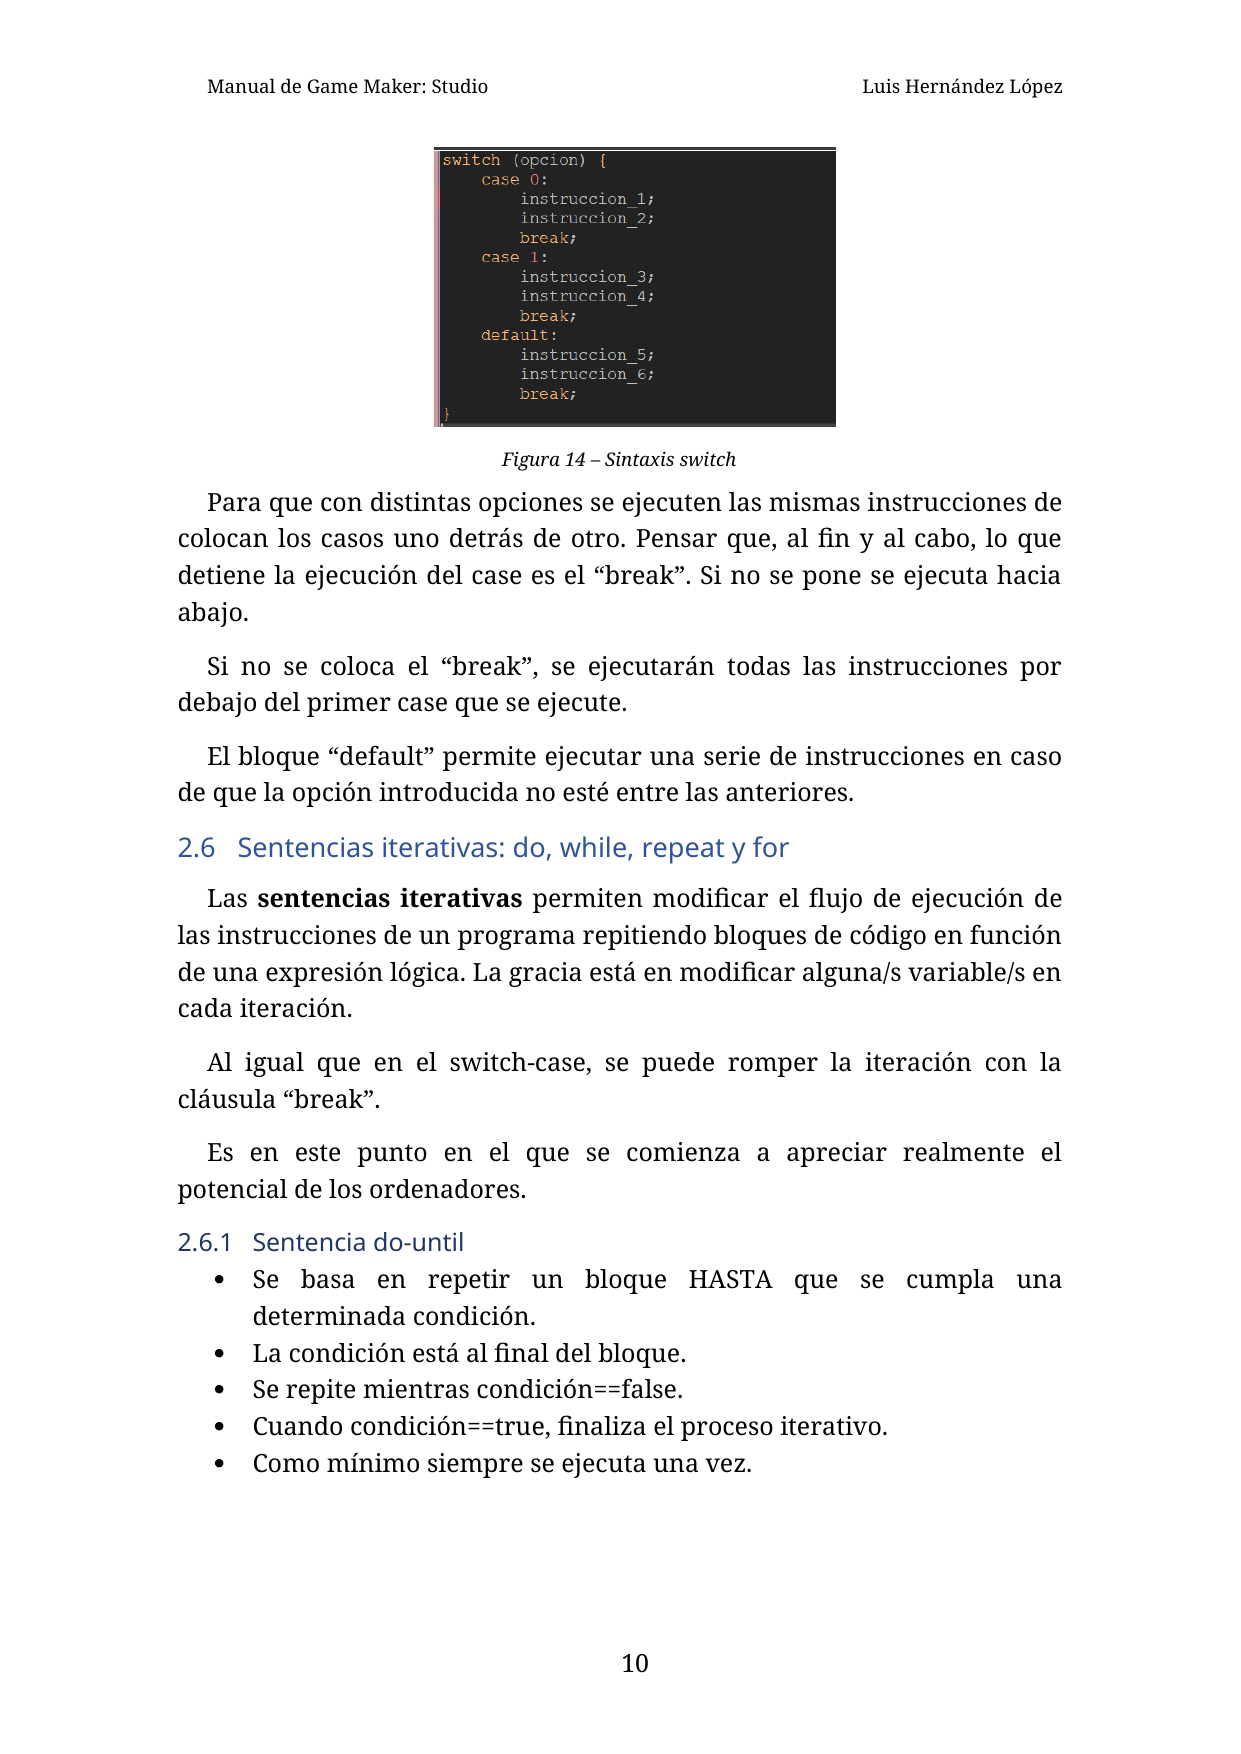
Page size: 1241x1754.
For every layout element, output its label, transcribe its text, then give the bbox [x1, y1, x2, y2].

list Cuando condición==true, finaliza el proceso iterativo. [215, 1409, 1063, 1443]
text Las sentencias iterativas permiten modificar el flujo de ejecución de las instrucciones de un programa repitiendo bloques de código en función de una expresión lógica. La gracia está en modificar alguna/s variable/s en cada iteración. [177, 881, 1063, 1025]
text Al igual que en el switch-case, se puede romper la iteración con la cláusula “break”. [177, 1044, 1063, 1115]
subtitle Sentencia do-until [177, 1225, 1063, 1259]
list Como mínimo siempre se ejecuta una vez. [215, 1446, 1063, 1480]
text El bloque “default” permite ejecutar una serie de instrucciones en caso de que la opción introducida no esté entre las anteriores. [177, 738, 1063, 809]
text Si no se coloca el “break”, se ejecutarán todas las instrucciones por debajo del primer case que se ejecute. [177, 648, 1063, 719]
list Se repite mientras condición==false. [215, 1372, 1063, 1406]
subtitle Sentencias iterativas: do, while, repeat y for [177, 828, 1063, 865]
list La condición está al final del bloque. [215, 1335, 1063, 1369]
list Se basa en repetir un bloque HASTA que se cumpla una determinada condición. [215, 1262, 1063, 1333]
text Es en este punto en el que se comienza a apreciar realmente el potencial de los ordenadores. [177, 1135, 1063, 1206]
picture [433, 147, 836, 427]
text Para que con distintas opciones se ejecuten las mismas instrucciones de colocan los casos uno detrás de otro. Pensar que, al fin y al cabo, lo que detiene la ejecución del case es el “break”. Si no se pone se ejecuta hacia abajo. [177, 484, 1063, 629]
